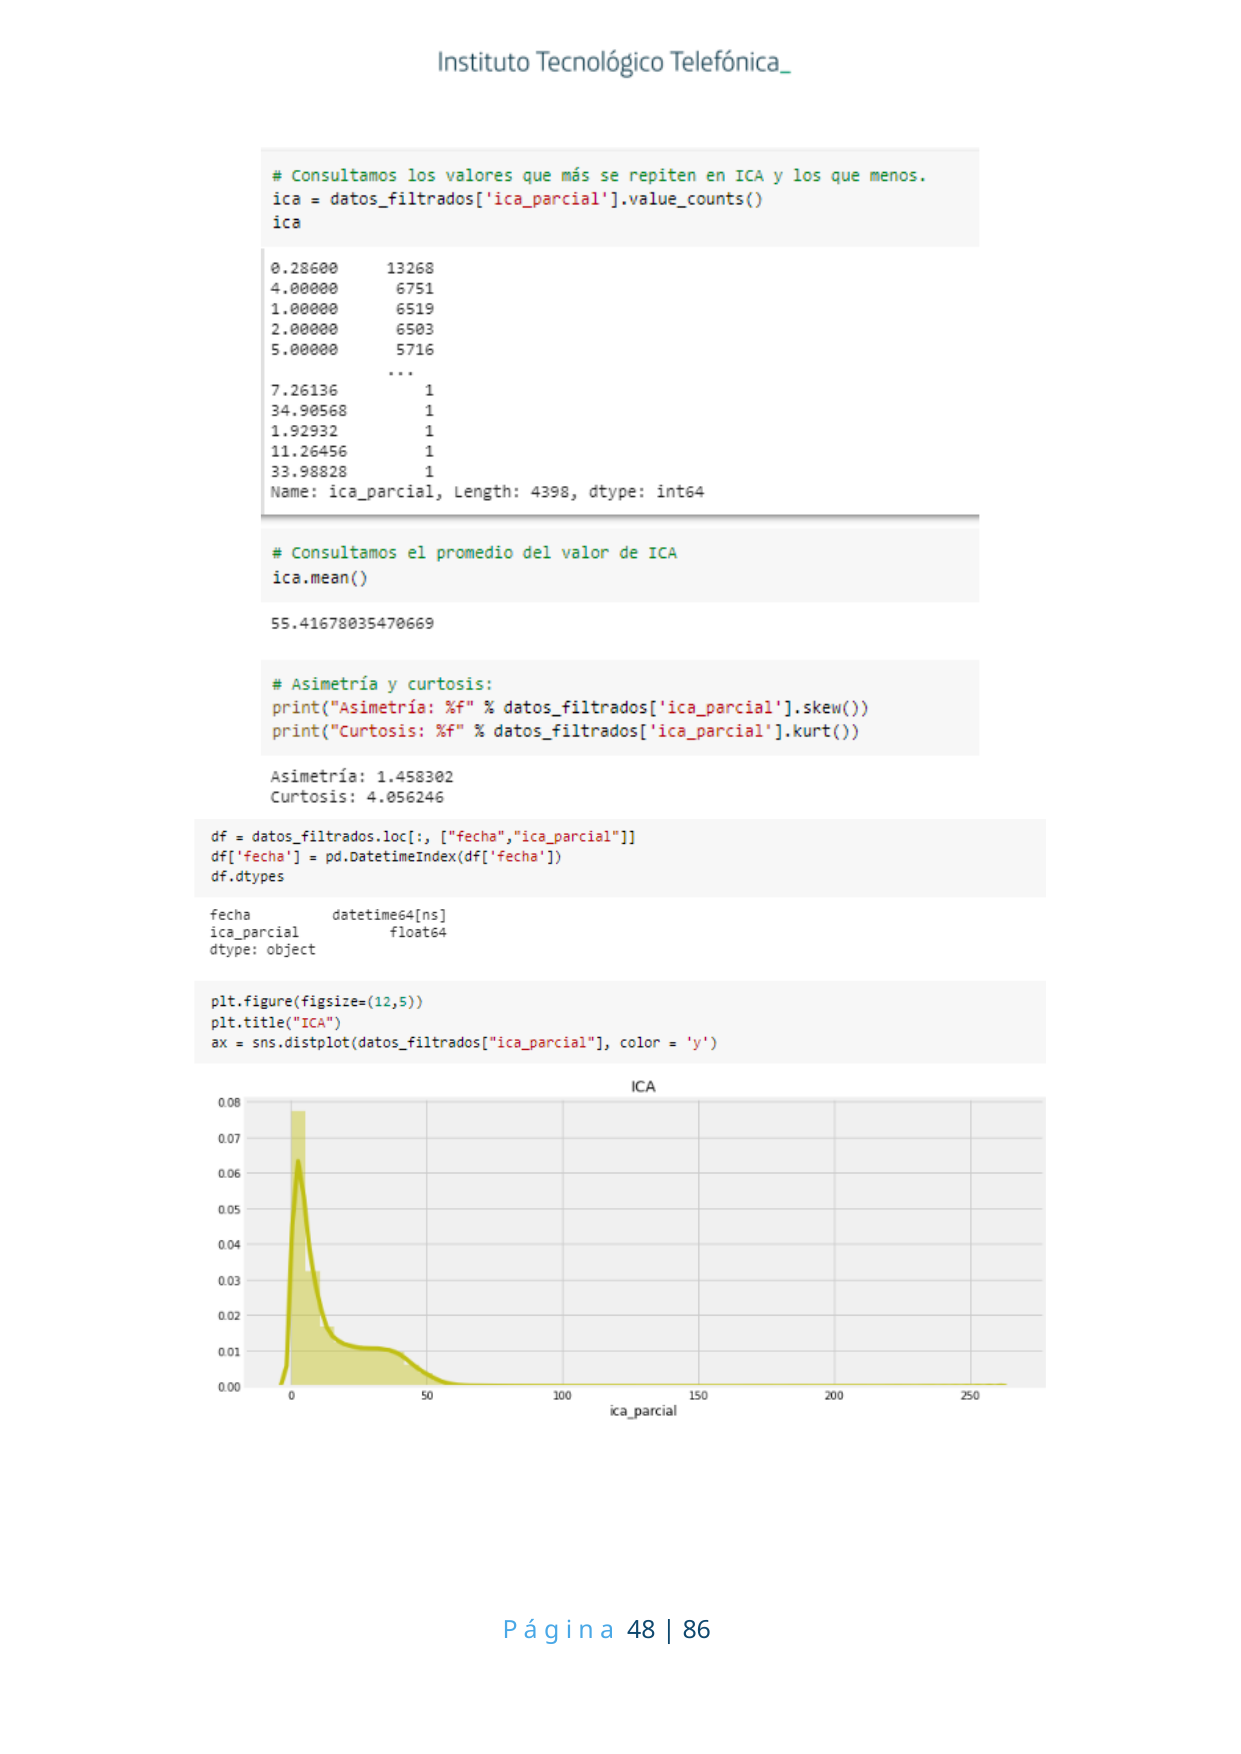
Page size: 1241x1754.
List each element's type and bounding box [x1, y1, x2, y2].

picture [194, 147, 1046, 1429]
picture [433, 29, 807, 83]
